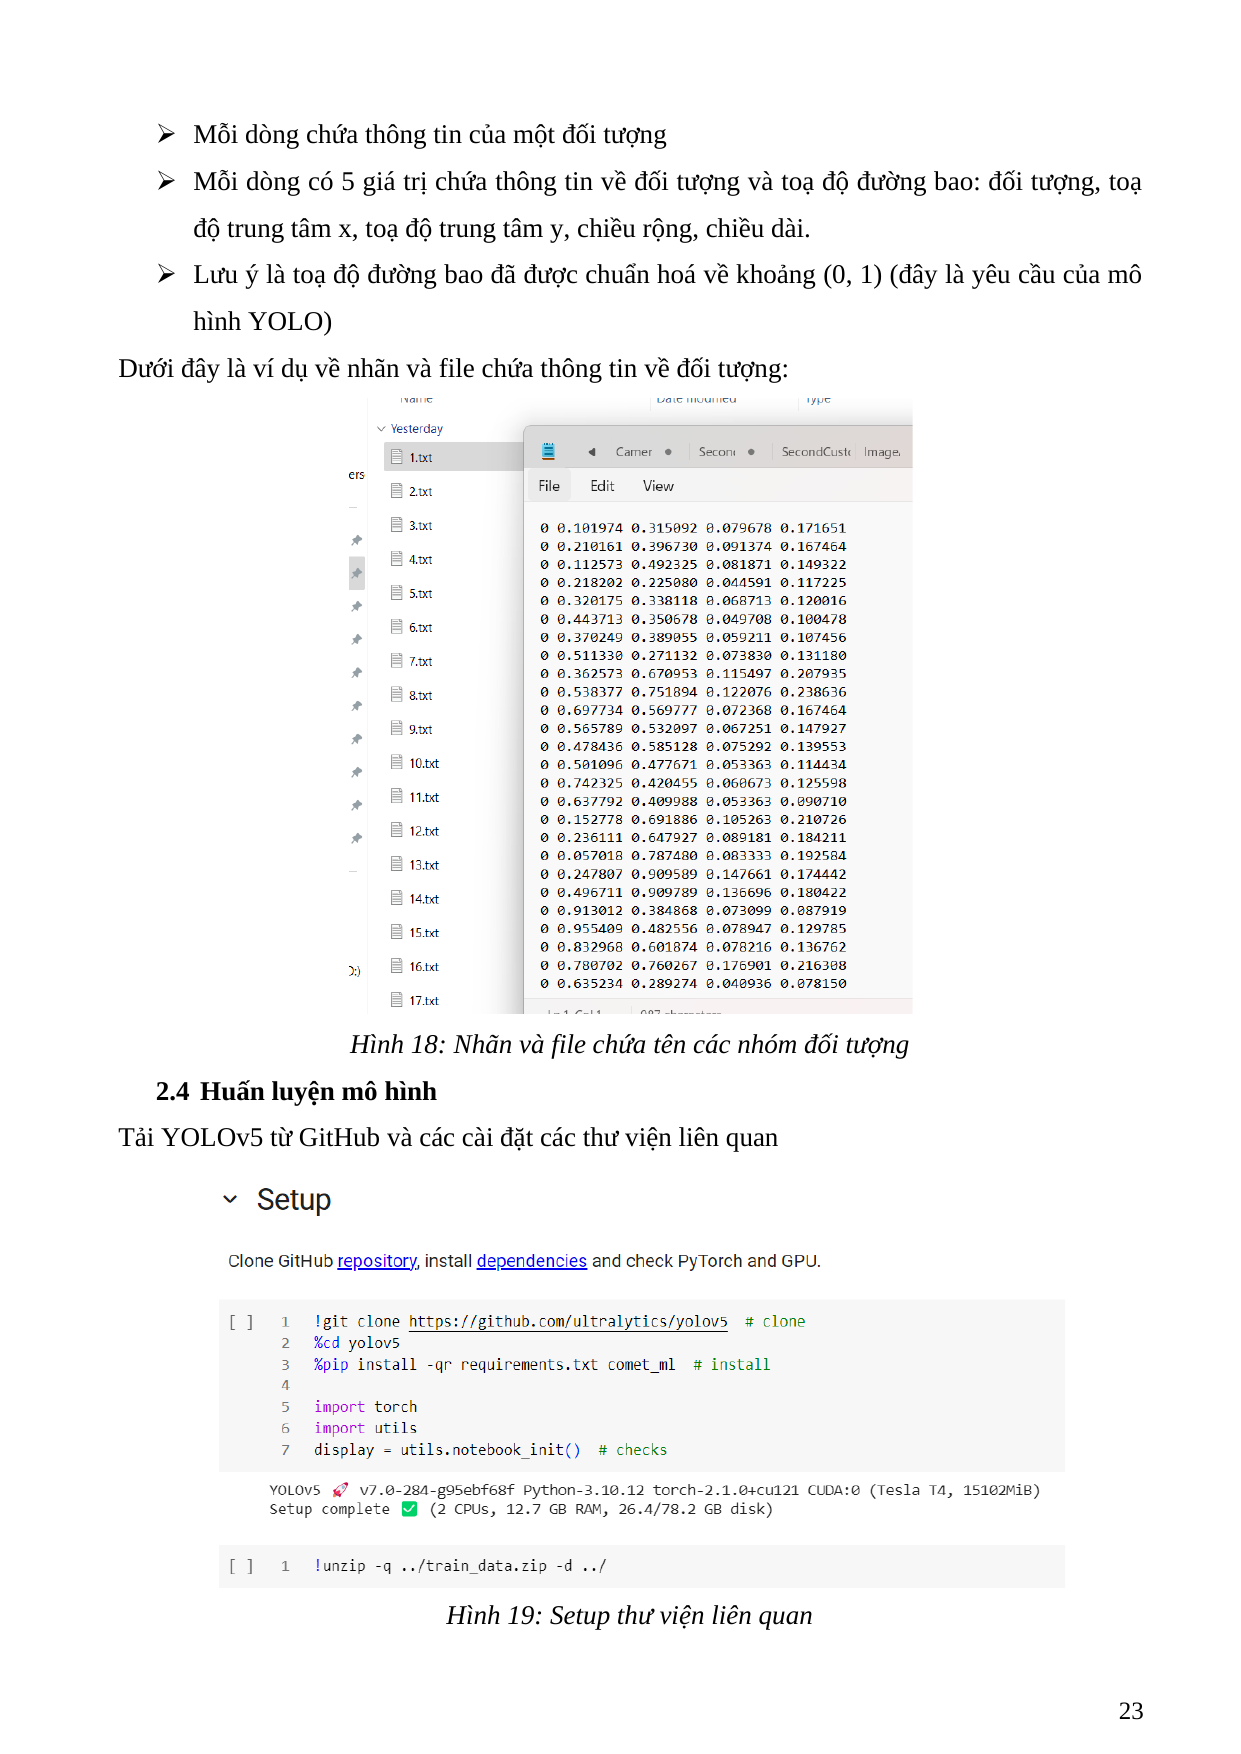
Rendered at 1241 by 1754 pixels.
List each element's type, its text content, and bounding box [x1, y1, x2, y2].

list Lưu ý là toạ độ đường bao đã được chuẩn hoá về khoảng (0, 1) (đây là yêu cầu của mô hình YOLO) [156, 258, 1144, 336]
picture [196, 1167, 1066, 1600]
subtitle Huấn luyện mô hình [156, 1074, 1144, 1106]
text Dưới đây là ví dụ về nhãn và file chứa thông tin về đối tượng: [118, 352, 1144, 383]
text Hình 18: Nhãn và file chứa tên các nhóm đối tượng [118, 1028, 1144, 1059]
text Hình 19: Setup thư viện liên quan [118, 1599, 1144, 1630]
list Mỗi dòng có 5 giá trị chứa thông tin về đối tượng và toạ độ đường bao: đối tượng, toạ độ trung tâm x, toạ độ trung tâm y, chiều rộng, chiều dài. [156, 165, 1144, 243]
text Tải YOLOv5 từ GitHub và các cài đặt các thư viện liên quan [118, 1121, 1144, 1152]
list Mỗi dòng chứa thông tin của một đối tượng [156, 118, 1144, 149]
picture [349, 398, 913, 1014]
